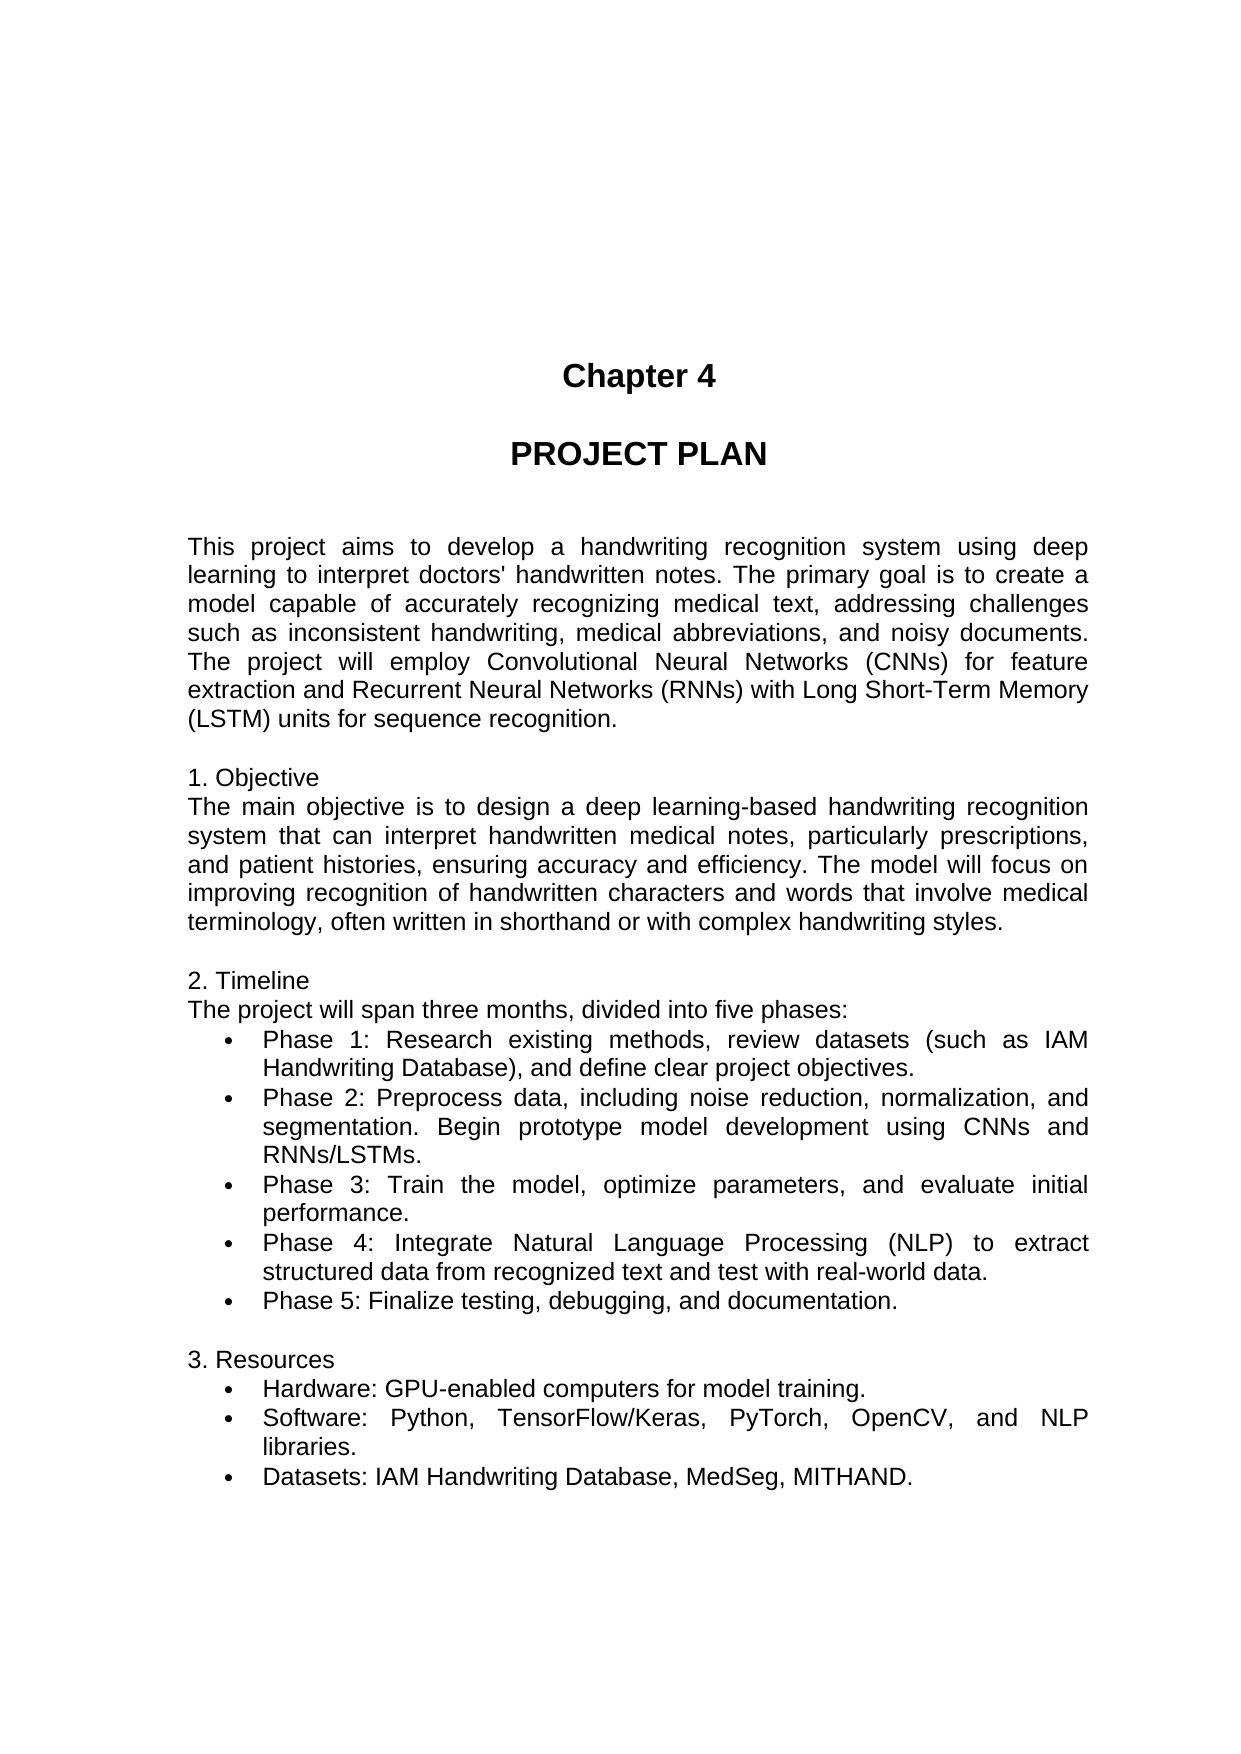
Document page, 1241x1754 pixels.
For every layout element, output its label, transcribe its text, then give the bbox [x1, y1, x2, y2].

text The project will span three months, divided into five phases: [187, 995, 1090, 1024]
text 1. Objective [187, 763, 1090, 792]
list Phase 4: Integrate Natural Language Processing (NLP) to extract structured data from recognized text and test with real-world data. [225, 1228, 1090, 1285]
text PROJECT PLAN [187, 434, 1090, 472]
list Phase 5: Finalize testing, debugging, and documentation. [225, 1286, 1090, 1315]
text The main objective is to design a deep learning-based handwriting recognition system that can interpret handwritten medical notes, particularly prescriptions, and patient histories, ensuring accuracy and efficiency. The model will focus on improving recognition of handwritten characters and words that involve medical terminology, often written in shorthand or with complex handwriting styles. [187, 792, 1090, 936]
text 2. Timeline [187, 966, 1090, 995]
list Phase 1: Research existing methods, review datasets (such as IAM Handwriting Database), and define clear project objectives. [225, 1025, 1090, 1082]
list Datasets: IAM Handwriting Database, MedSeg, MITHAND. [225, 1462, 1090, 1490]
list Phase 2: Preprocess data, including noise reduction, normalization, and segmentation. Begin prototype model development using CNNs and RNNs/LSTMs. [225, 1083, 1090, 1169]
text 3. Resources [187, 1345, 1090, 1373]
list Hardware: GPU-enabled computers for model training. [225, 1374, 1090, 1403]
text This project aims to develop a handwriting recognition system using deep learning to interpret doctors' handwritten notes. The primary goal is to create a model capable of accurately recognizing medical text, addressing challenges such as inconsistent handwriting, medical abbreviations, and noisy documents. The project will employ Convolutional Neural Networks (CNNs) for feature extraction and Recurrent Neural Networks (RNNs) with Long Short-Term Memory (LSTM) units for sequence recognition. [187, 532, 1090, 733]
list Software: Python, TensorFlow/Keras, PyTorch, OpenCV, and NLP libraries. [225, 1403, 1090, 1461]
list Phase 3: Train the model, optimize parameters, and evaluate initial performance. [225, 1170, 1090, 1227]
text Chapter 4 [187, 356, 1090, 394]
